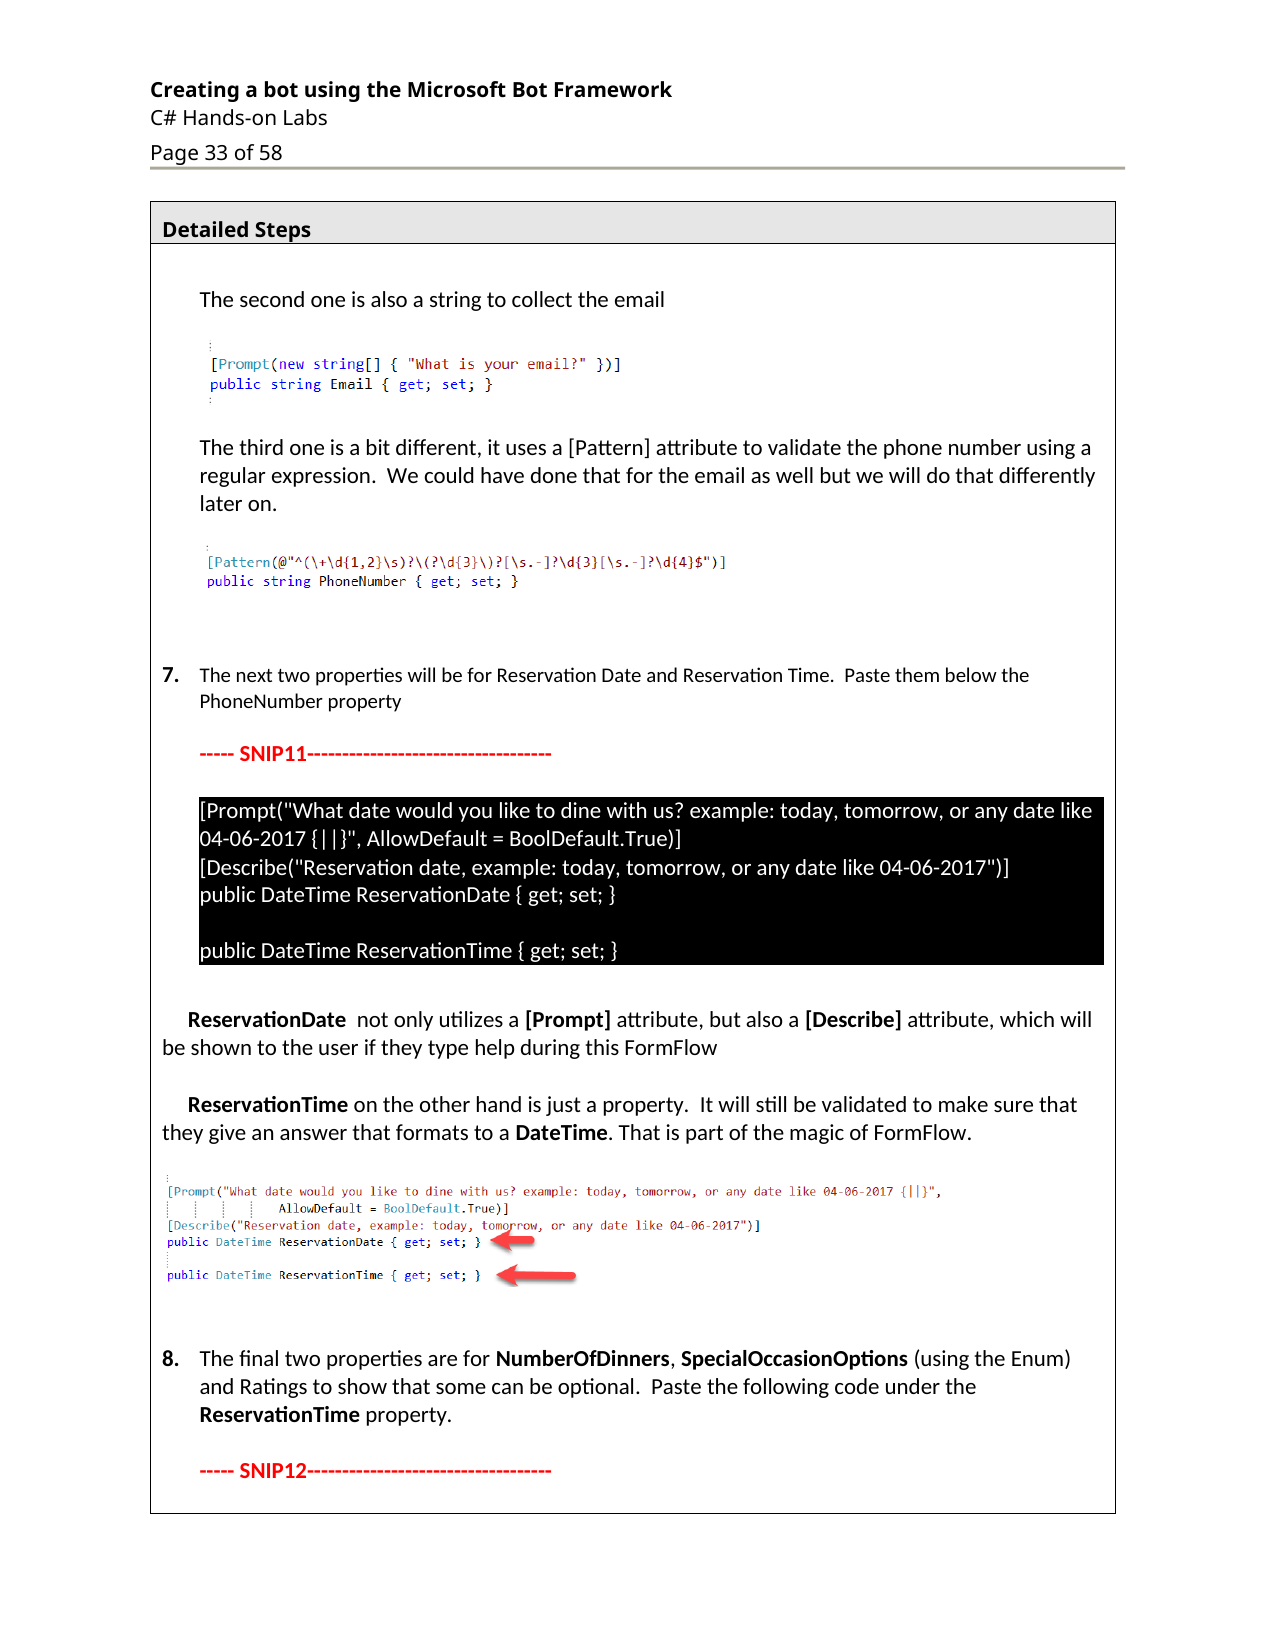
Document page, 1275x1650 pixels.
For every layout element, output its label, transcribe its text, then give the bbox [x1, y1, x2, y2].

table_header Detailed Steps [151, 202, 1115, 243]
picture [161, 1175, 942, 1287]
picture [199, 340, 666, 405]
picture [199, 545, 755, 605]
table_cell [151, 244, 1115, 1513]
